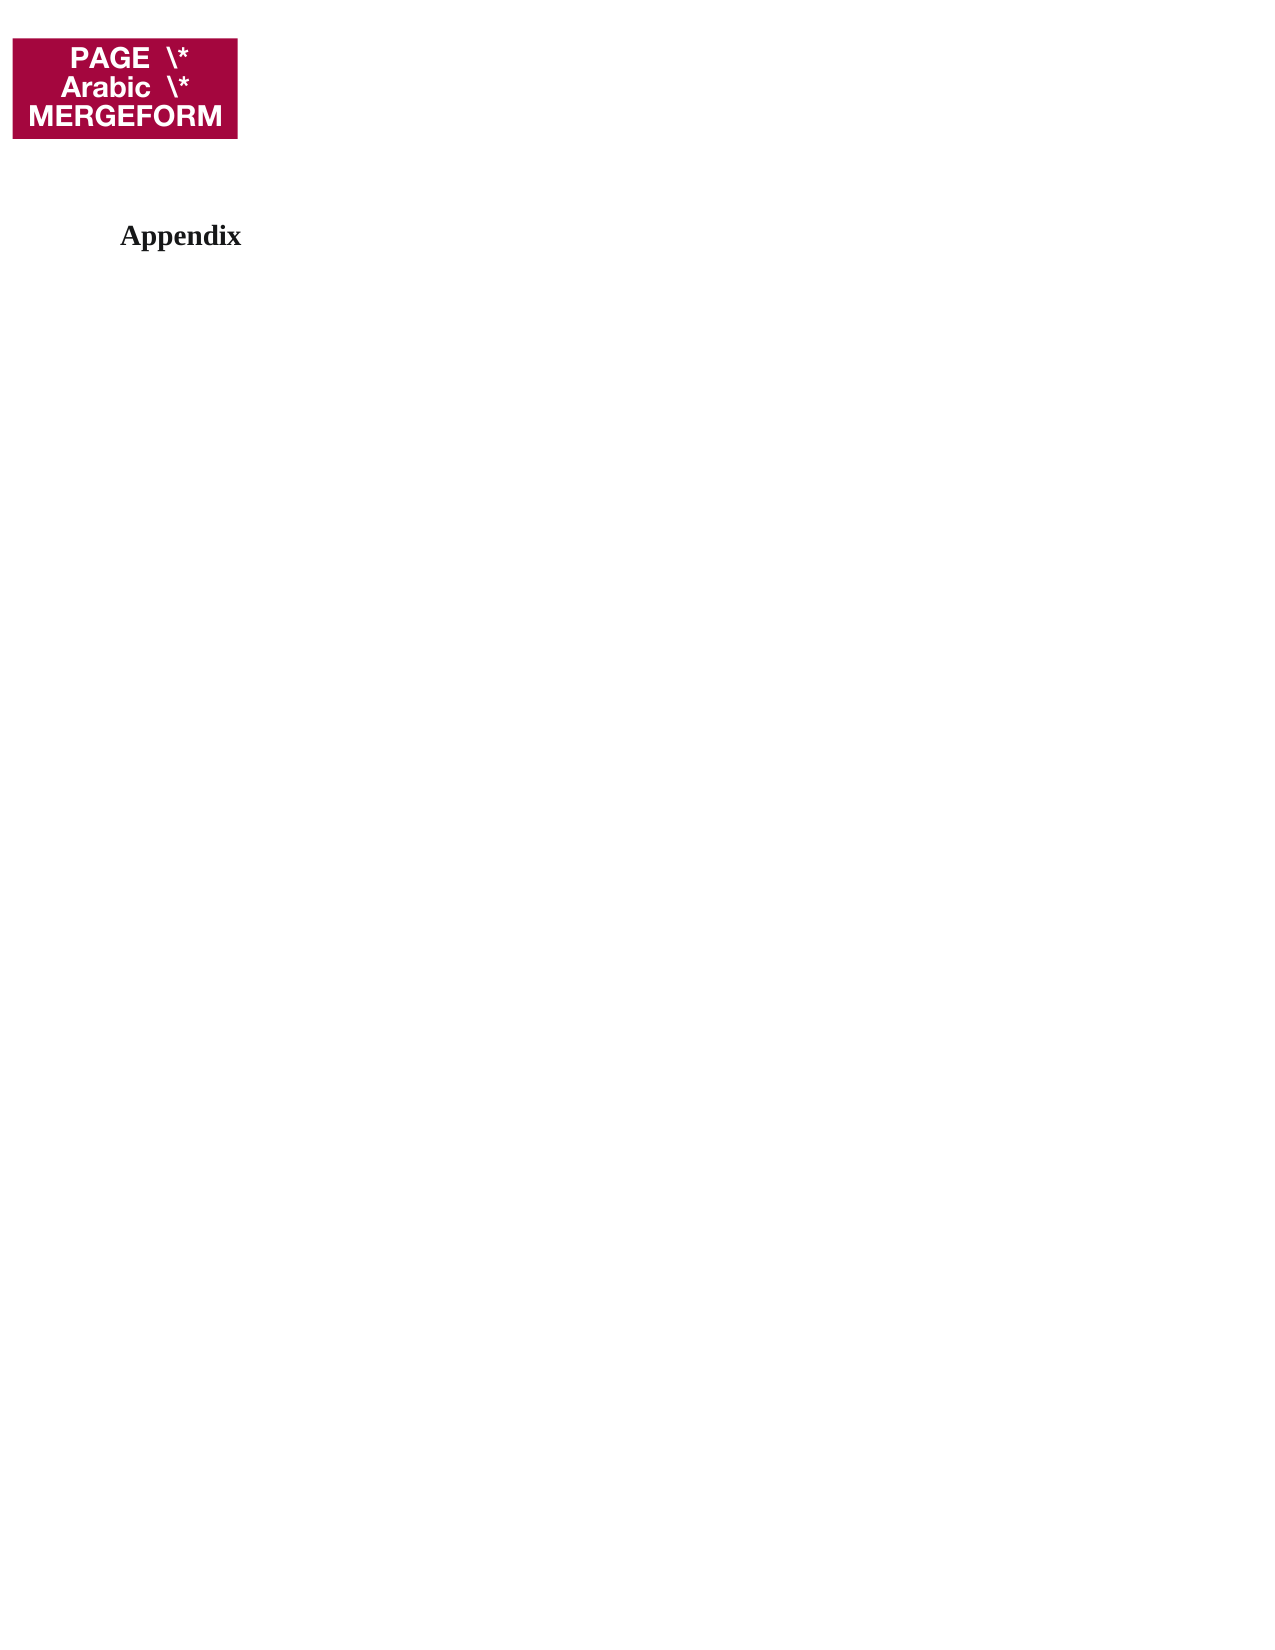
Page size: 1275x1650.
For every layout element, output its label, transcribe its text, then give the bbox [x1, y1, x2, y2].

subtitle Appendix [120, 218, 1155, 251]
